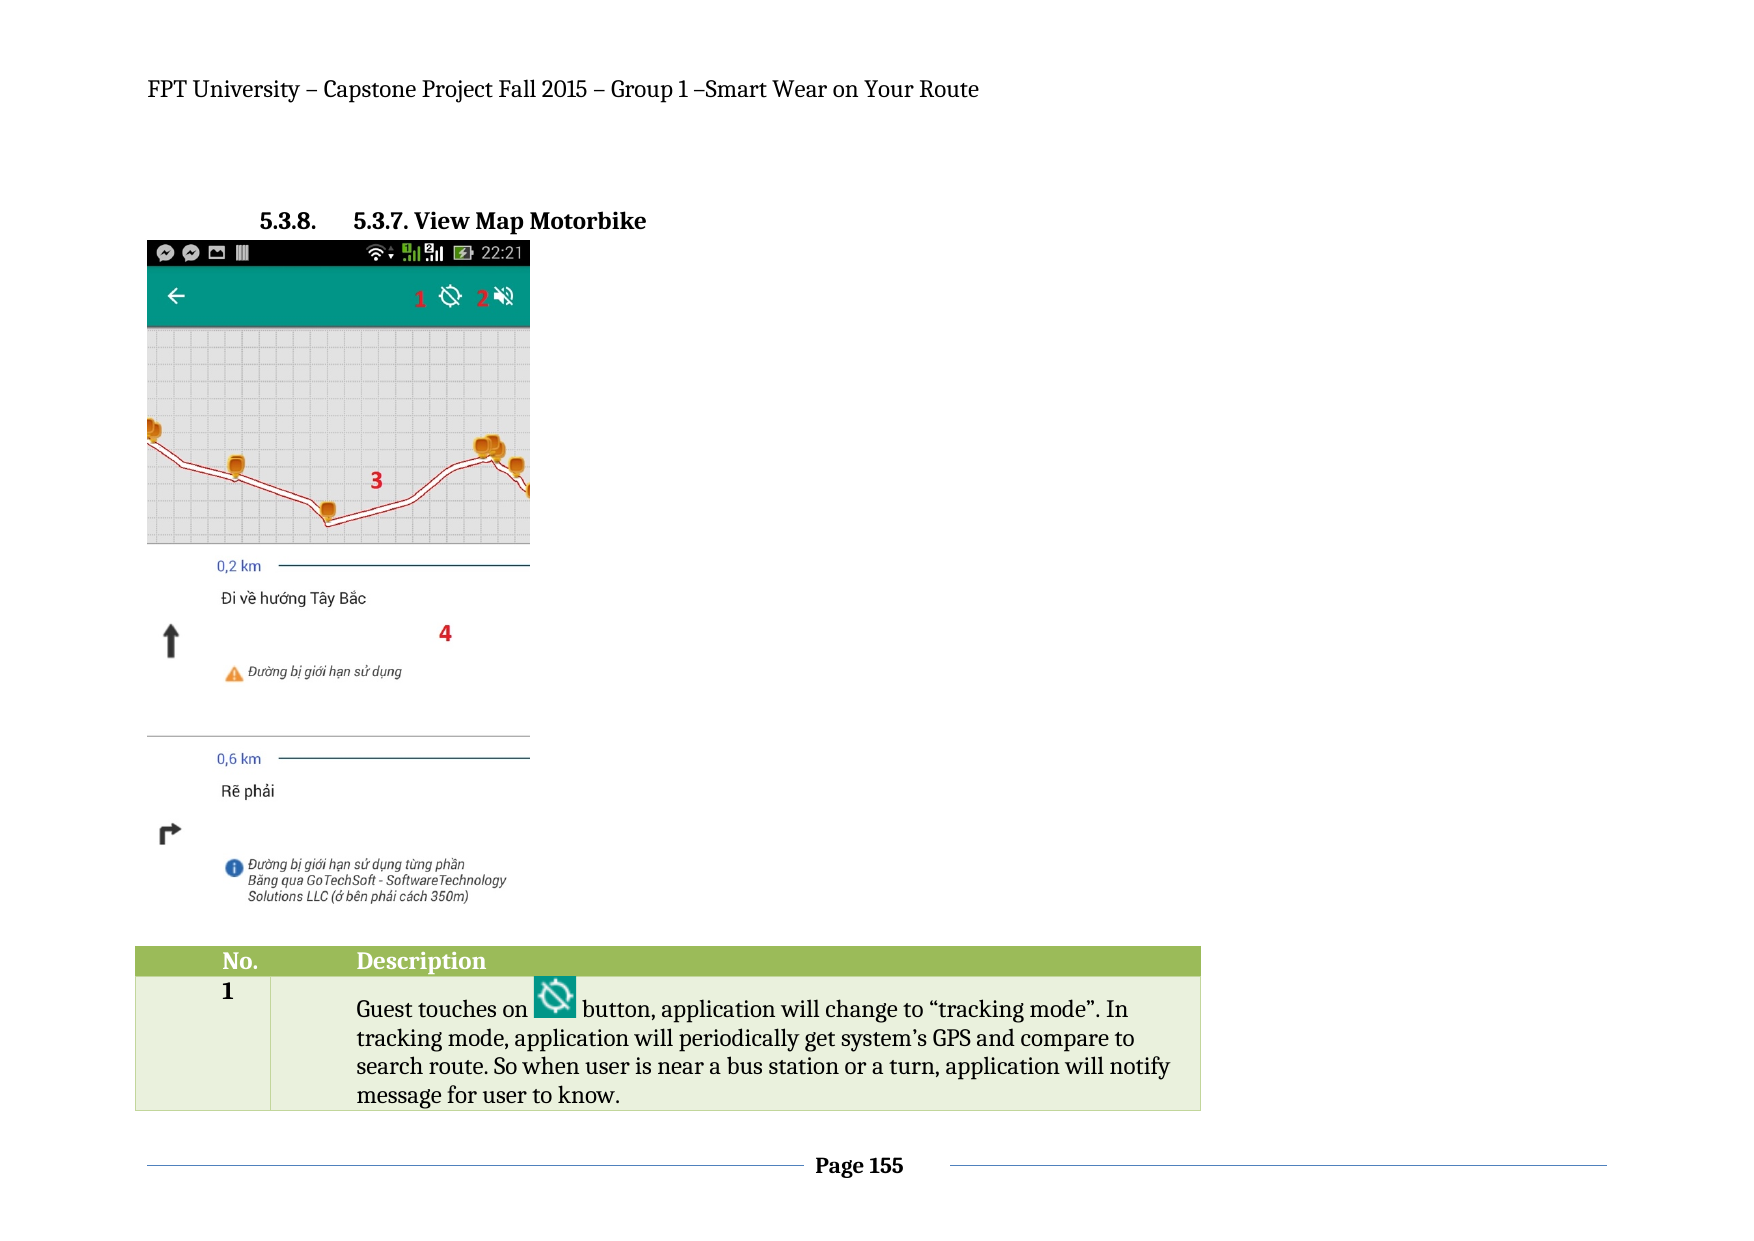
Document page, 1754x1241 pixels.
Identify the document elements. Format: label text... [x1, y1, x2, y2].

picture [147, 240, 530, 921]
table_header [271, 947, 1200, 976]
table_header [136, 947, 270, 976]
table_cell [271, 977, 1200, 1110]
subtitle 5.3.7. View Map Motorbike [259, 207, 1607, 236]
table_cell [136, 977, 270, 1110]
